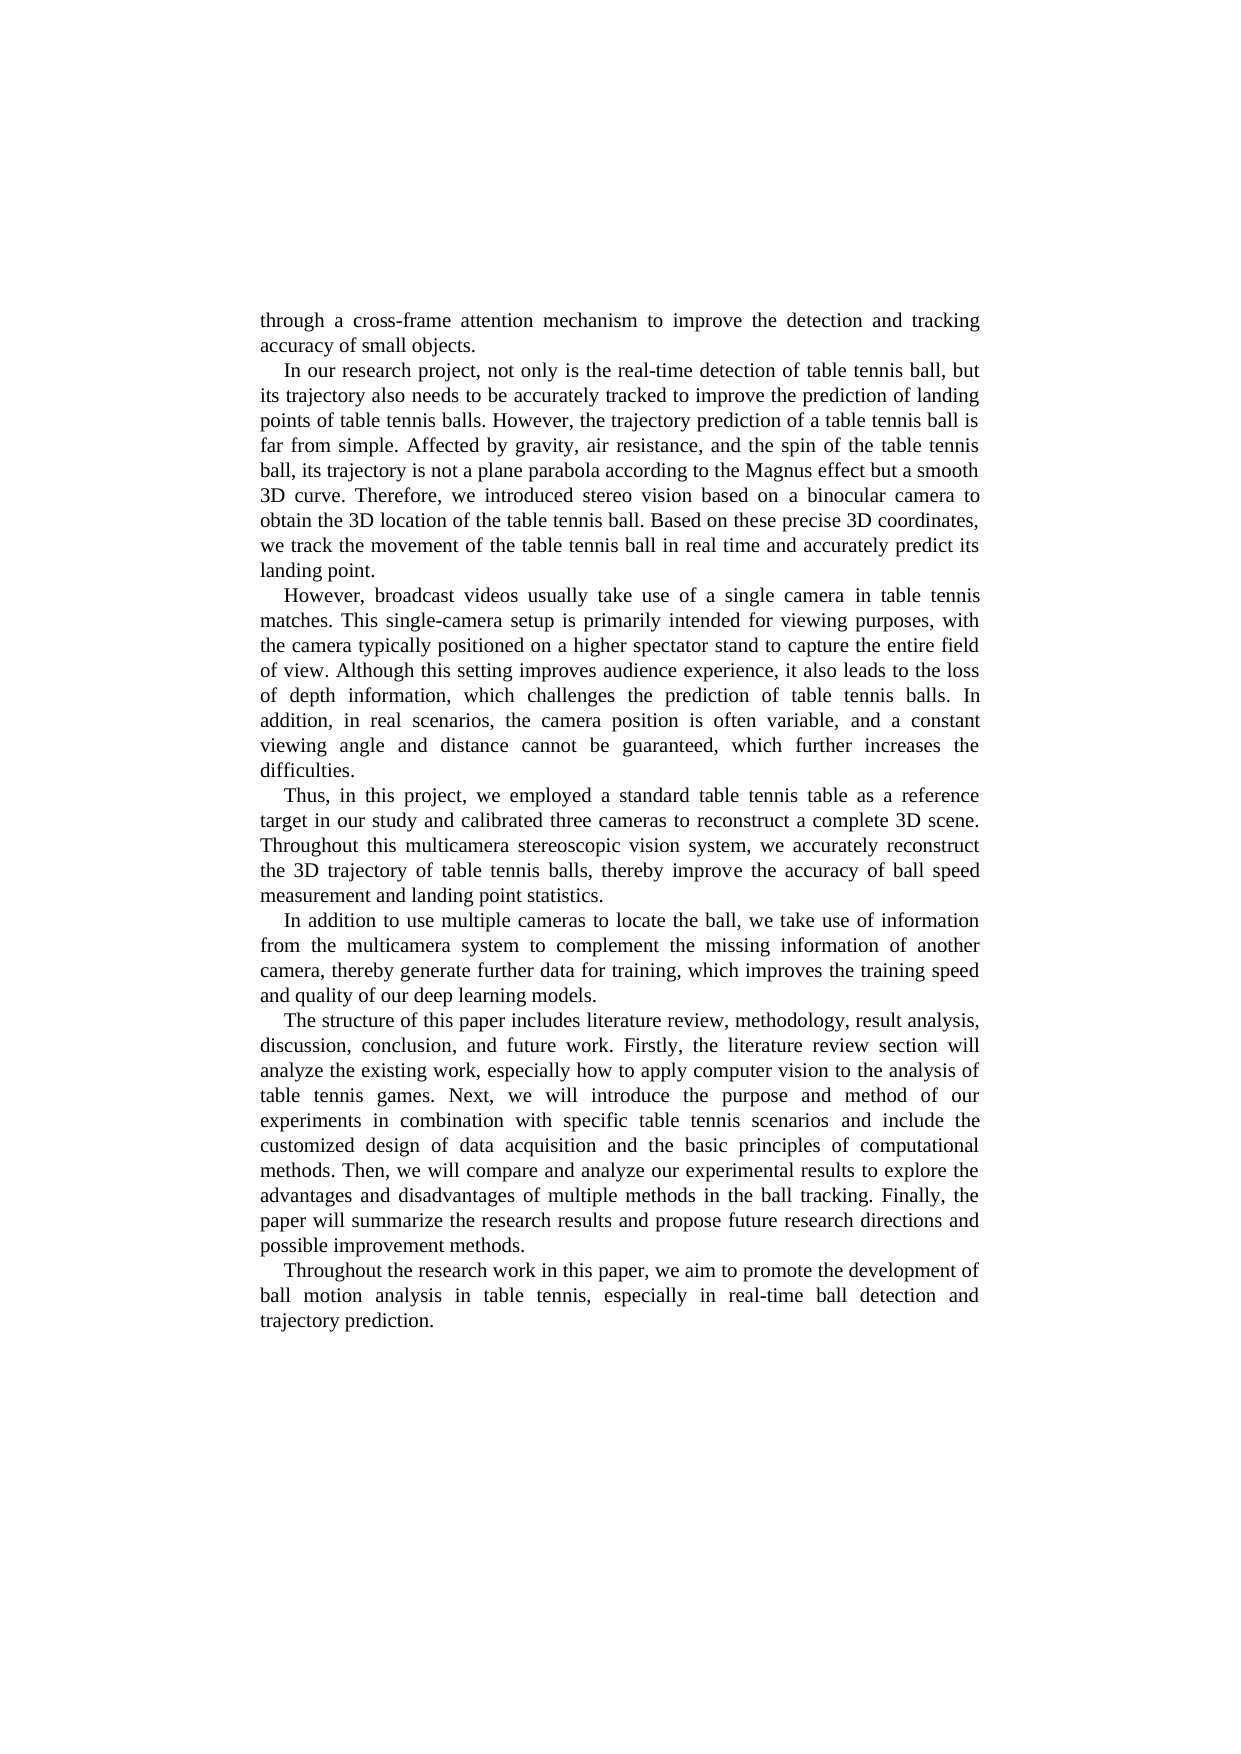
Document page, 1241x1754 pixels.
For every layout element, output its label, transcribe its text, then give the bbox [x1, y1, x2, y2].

text In addition to use multiple cameras to locate the ball, we take use of information from the multicamera system to complement the missing information of another camera, thereby generate further data for training, which improves the training speed and quality of our deep learning models. [260, 907, 980, 1007]
text However, broadcast videos usually take use of a single camera in table tennis matches. This single-camera setup is primarily intended for viewing purposes, with the camera typically positioned on a higher spectator stand to capture the entire field of view. Although this setting improves audience experience, it also leads to the loss of depth information, which challenges the prediction of table tennis balls. In addition, in real scenarios, the camera position is often variable, and a constant viewing angle and distance cannot be guaranteed, which further increases the difficulties. [260, 582, 980, 782]
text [260, 307, 980, 357]
text In our research project, not only is the real-time detection of table tennis ball, but its trajectory also needs to be accurately tracked to improve the prediction of landing points of table tennis balls. However, the trajectory prediction of a table tennis ball is far from simple. Affected by gravity, air resistance, and the spin of the table tennis ball, its trajectory is not a plane parabola according to the Magnus effect but a smooth 3D curve. Therefore, we introduced stereo vision based on a binocular camera to obtain the 3D location of the table tennis ball. Based on these precise 3D coordinates, we track the movement of the table tennis ball in real time and accurately predict its landing point. [260, 357, 980, 582]
text Thus, in this project, we employed a standard table tennis table as a reference target in our study and calibrated three cameras to reconstruct a complete 3D scene. Throughout this multicamera stereoscopic vision system, we accurately reconstruct the 3D trajectory of table tennis balls, thereby improve the accuracy of ball speed measurement and landing point statistics. [260, 782, 980, 907]
text Throughout the research work in this paper, we aim to promote the development of ball motion analysis in table tennis, especially in real-time ball detection and trajectory prediction. [260, 1257, 980, 1332]
text The structure of this paper includes literature review, methodology, result analysis, discussion, conclusion, and future work. Firstly, the literature review section will analyze the existing work, especially how to apply computer vision to the analysis of table tennis games. Next, we will introduce the purpose and method of our experiments in combination with specific table tennis scenarios and include the customized design of data acquisition and the basic principles of computational methods. Then, we will compare and analyze our experimental results to explore the advantages and disadvantages of multiple methods in the ball tracking. Finally, the paper will summarize the research results and propose future research directions and possible improvement methods. [260, 1007, 980, 1257]
